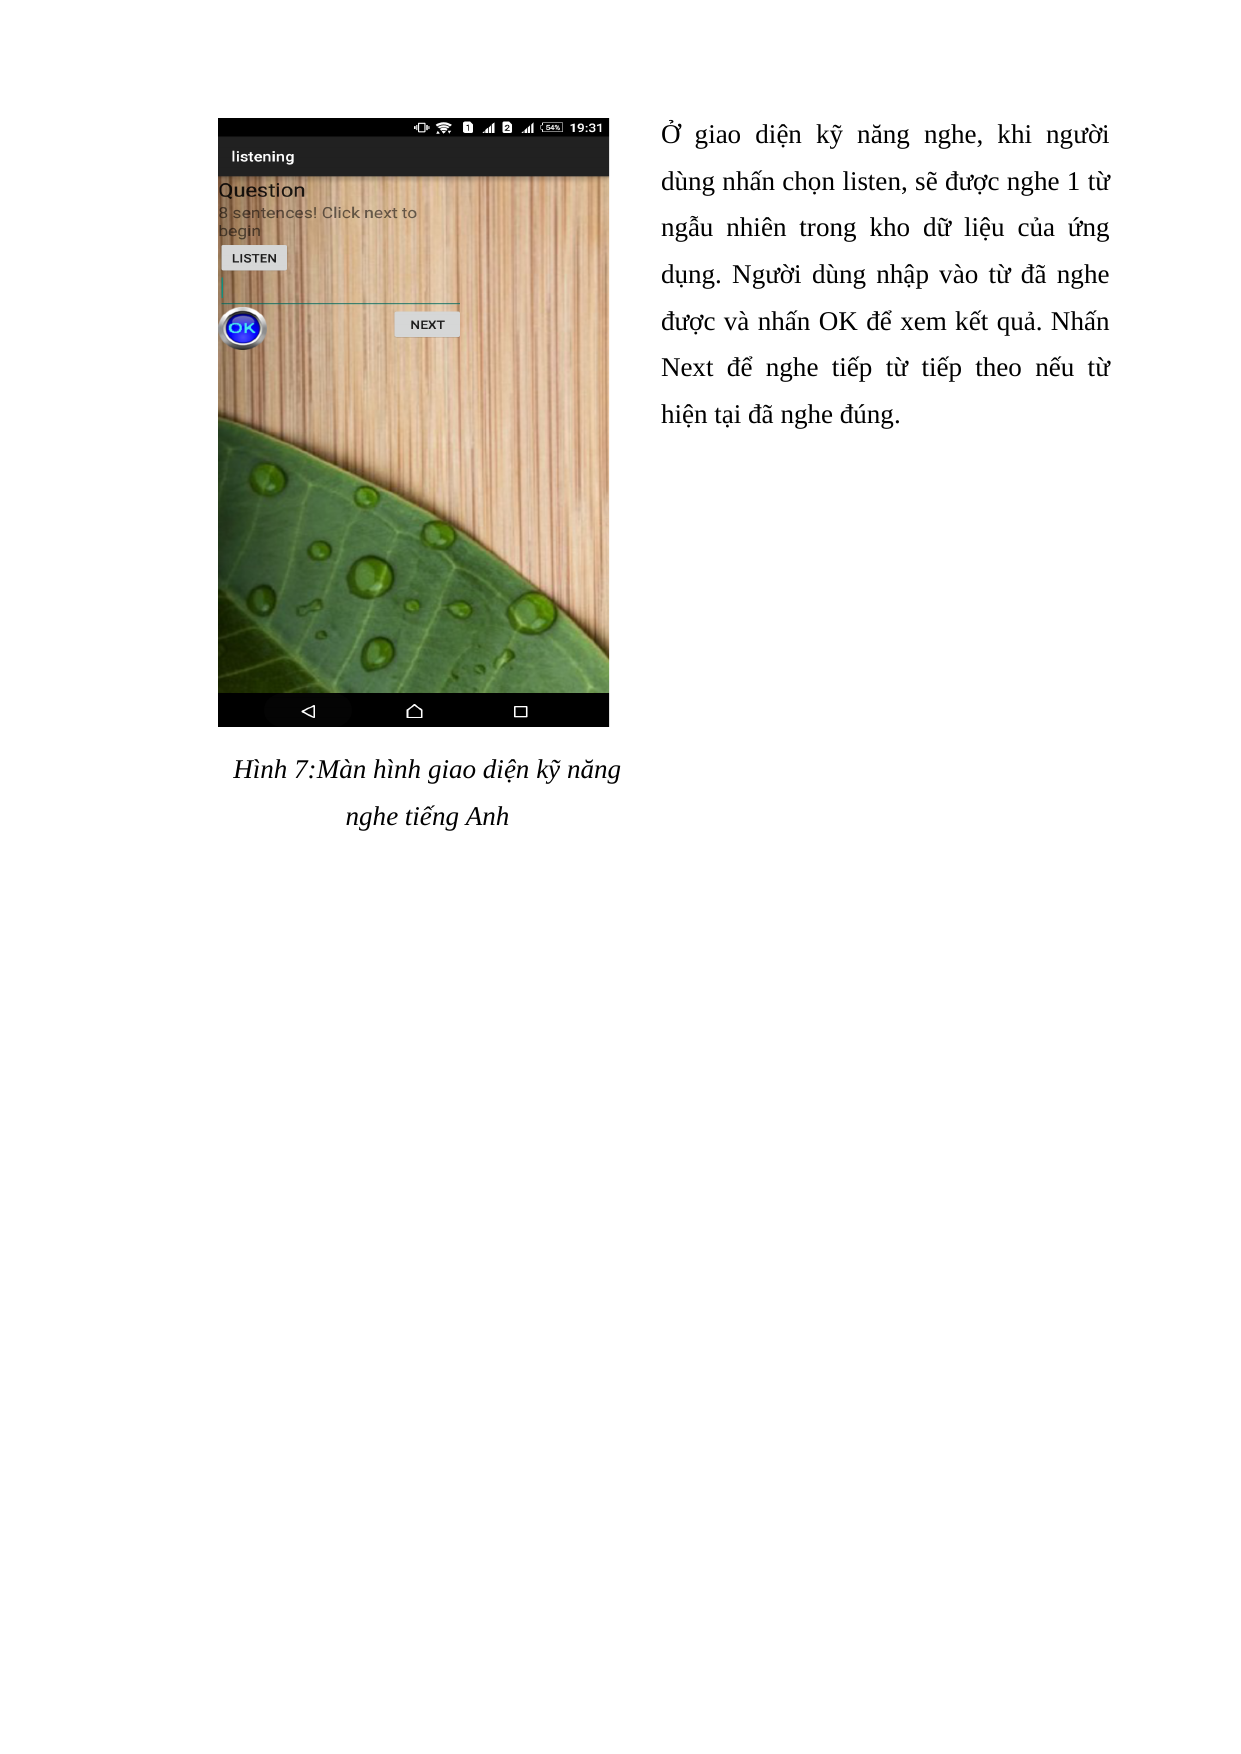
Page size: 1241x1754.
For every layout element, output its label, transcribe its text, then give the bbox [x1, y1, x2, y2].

table_cell Hình 7:Màn hình giao diện kỹ năng nghe tiếng Anh [178, 118, 649, 845]
picture [218, 118, 610, 727]
table_cell Ở giao diện kỹ năng nghe, khi người dùng nhấn chọn listen, sẽ được nghe 1 từ ngẫu nhiên trong kho dữ liệu của ứng dụng. Người dùng nhập vào từ đã nghe được và nhấn OK để xem kết quả. Nhấn Next để nghe tiếp từ tiếp theo nếu từ hiện tại đã nghe đúng. [650, 118, 1122, 845]
